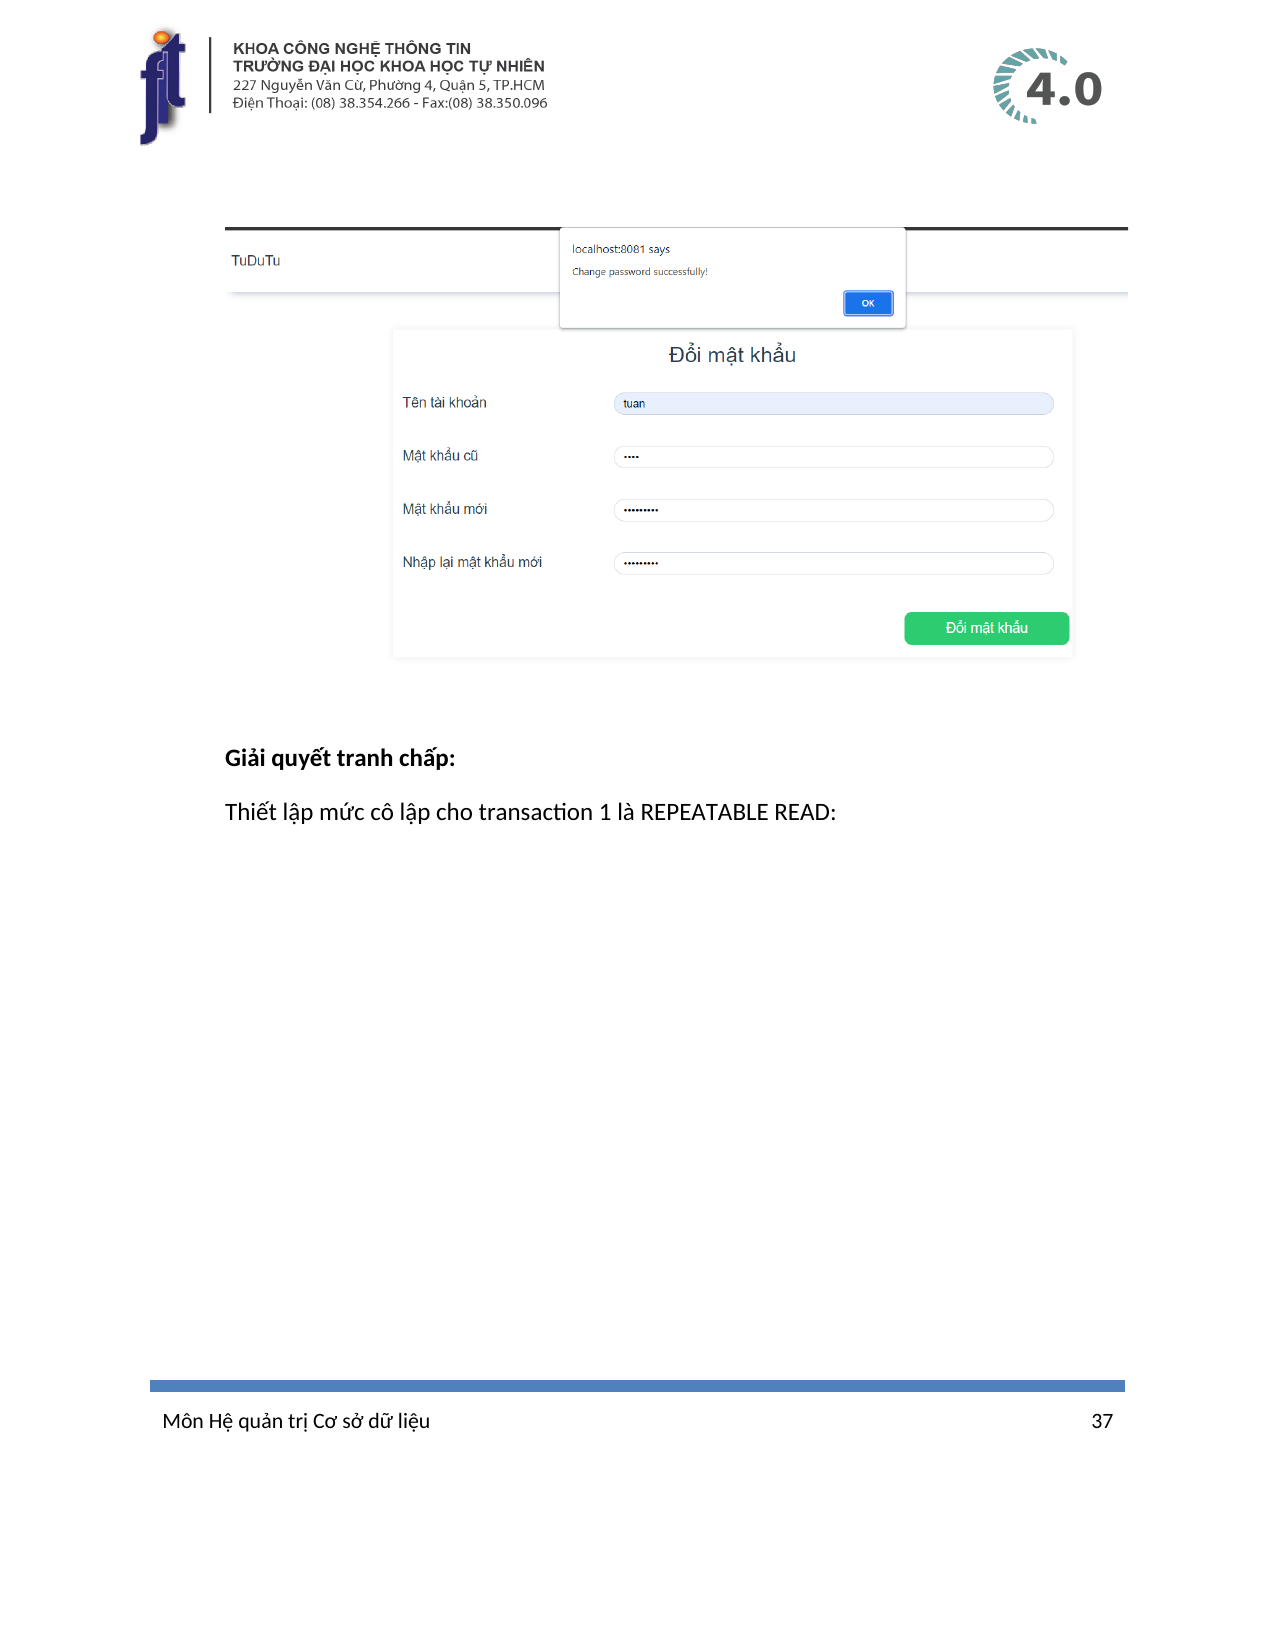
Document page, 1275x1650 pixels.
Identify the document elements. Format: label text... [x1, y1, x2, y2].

text Giải quyết tranh chấp: [225, 742, 1125, 772]
picture [117, 21, 580, 167]
picture [985, 41, 1108, 127]
picture [225, 227, 1129, 664]
text Thiết lập mức cô lập cho transaction 1 là REPEATABLE READ: [225, 796, 1125, 827]
